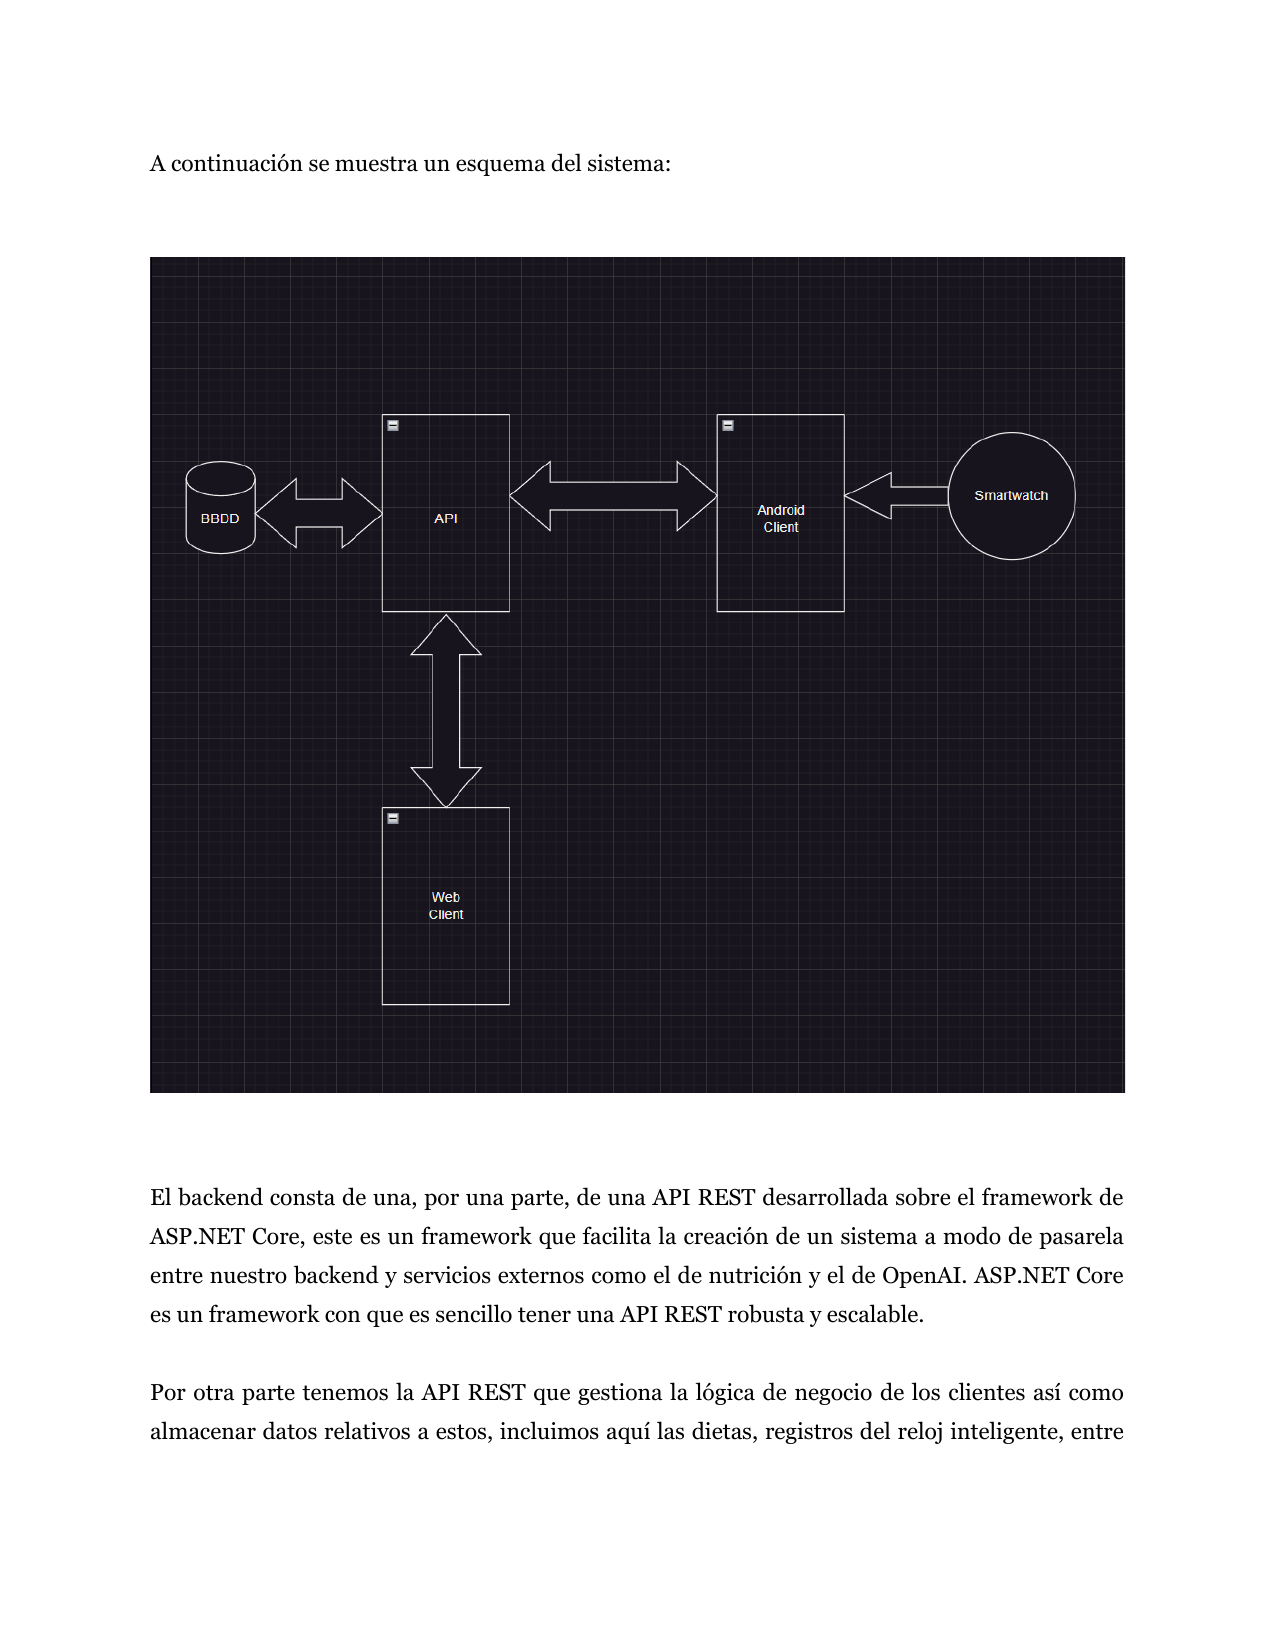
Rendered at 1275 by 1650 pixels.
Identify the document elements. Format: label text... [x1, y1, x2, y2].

text A continuación se muestra un esquema del sistema: [150, 150, 1125, 176]
picture [150, 257, 1125, 1093]
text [150, 1379, 1125, 1444]
text El backend consta de una, por una parte, de una API REST desarrollada sobre el framework de ASP.NET Core, este es un framework que facilita la creación de un sistema a modo de pasarela entre nuestro backend y servicios externos como el de nutrición y el de OpenAI. ASP.NET Core es un framework con que es sencillo tener una API REST robusta y escalable. [150, 1184, 1125, 1327]
